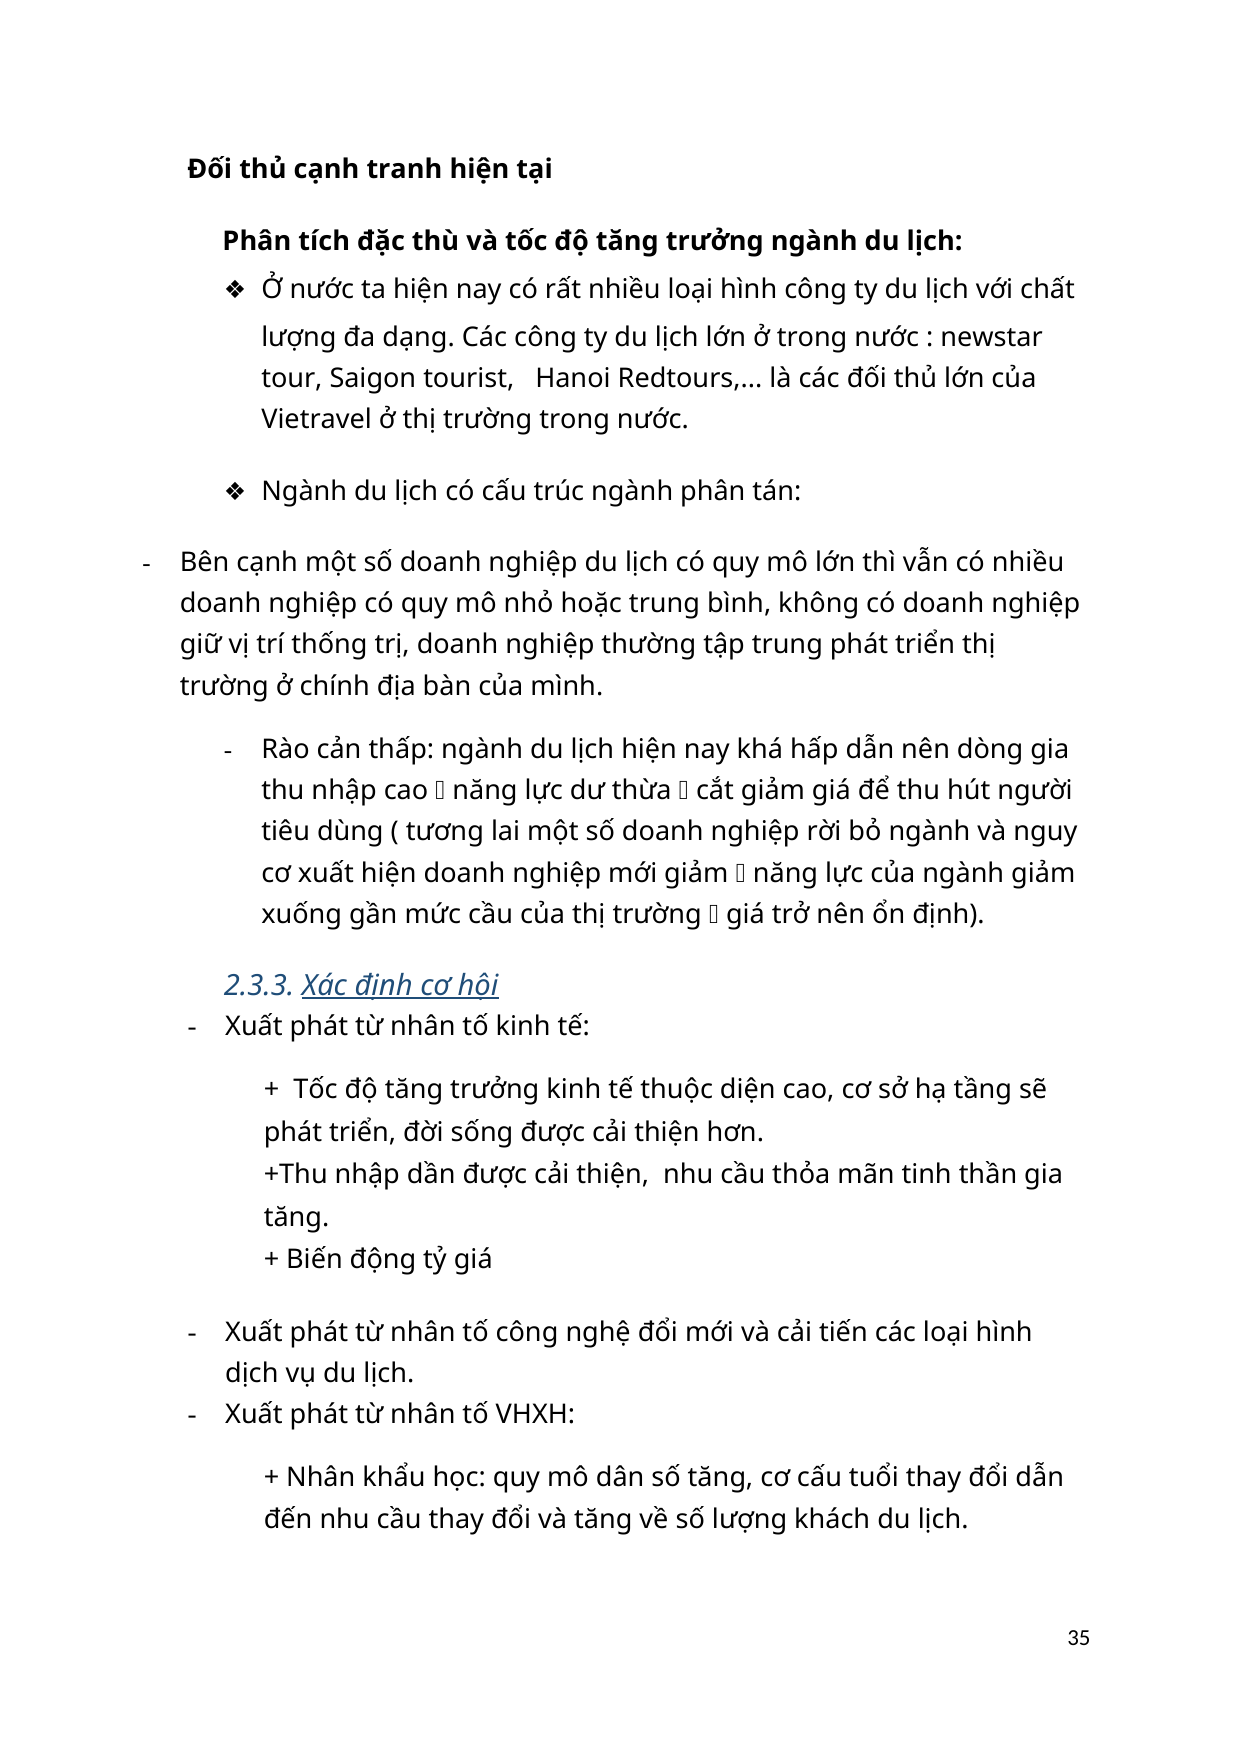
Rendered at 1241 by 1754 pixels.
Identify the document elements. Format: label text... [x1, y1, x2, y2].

text + Tốc độ tăng trưởng kinh tế thuộc diện cao, cơ sở hạ tầng sẽ phát triển, đời sống được cải thiện hơn. [263, 1070, 1083, 1149]
list Rào cản thấp: ngành du lịch hiện nay khá hấp dẫn nên dòng gia thu nhập cao năng lực dư thừa cắt giảm giá để thu hút người tiêu dùng ( tương lai một số doanh nghiệp rời bỏ ngành và nguy cơ xuất hiện doanh nghiệp mới giảm năng lực của ngành giảm xuống gần mức cầu của thị trường giá trở nên ổn định). [223, 729, 1083, 931]
list Xuất phát từ nhân tố công nghệ đổi mới và cải tiến các loại hình dịch vụ du lịch. [187, 1312, 1083, 1390]
list Ở nước ta hiện nay có rất nhiều loại hình công ty du lịch với chất lượng đa dạng. Các công ty du lịch lớn ở trong nước : newstar tour, Saigon tourist, Hanoi Redtours,... là các đối thủ lớn của Vietravel ở thị trường trong nước. [223, 262, 1083, 437]
text + Nhân khẩu học: quy mô dân số tăng, cơ cấu tuổi thay đổi dẫn đến nhu cầu thay đổi và tăng về số lượng khách du lịch. [263, 1458, 1083, 1537]
subtitle 2.3.3. Xác định cơ hội [150, 964, 1090, 1003]
list Bên cạnh một số doanh nghiệp du lịch có quy mô lớn thì vẫn có nhiều doanh nghiệp có quy mô nhỏ hoặc trung bình, không có doanh nghiệp giữ vị trí thống trị, doanh nghiệp thường tập trung phát triển thị trường ở chính địa bàn của mình. [142, 542, 1083, 703]
text + Biến động tỷ giá [263, 1239, 1083, 1276]
list Ngành du lịch có cấu trúc ngành phân tán: [223, 463, 1083, 514]
list Xuất phát từ nhân tố kinh tế: [187, 1007, 1083, 1043]
text Phân tích đặc thù và tốc độ tăng trưởng ngành du lịch: [187, 221, 1090, 258]
text Đối thủ cạnh tranh hiện tại [187, 150, 1090, 187]
list Xuất phát từ nhân tố VHXH: [187, 1394, 1083, 1431]
text +Thu nhập dần được cải thiện, nhu cầu thỏa mãn tinh thần gia tăng. [263, 1154, 1083, 1234]
